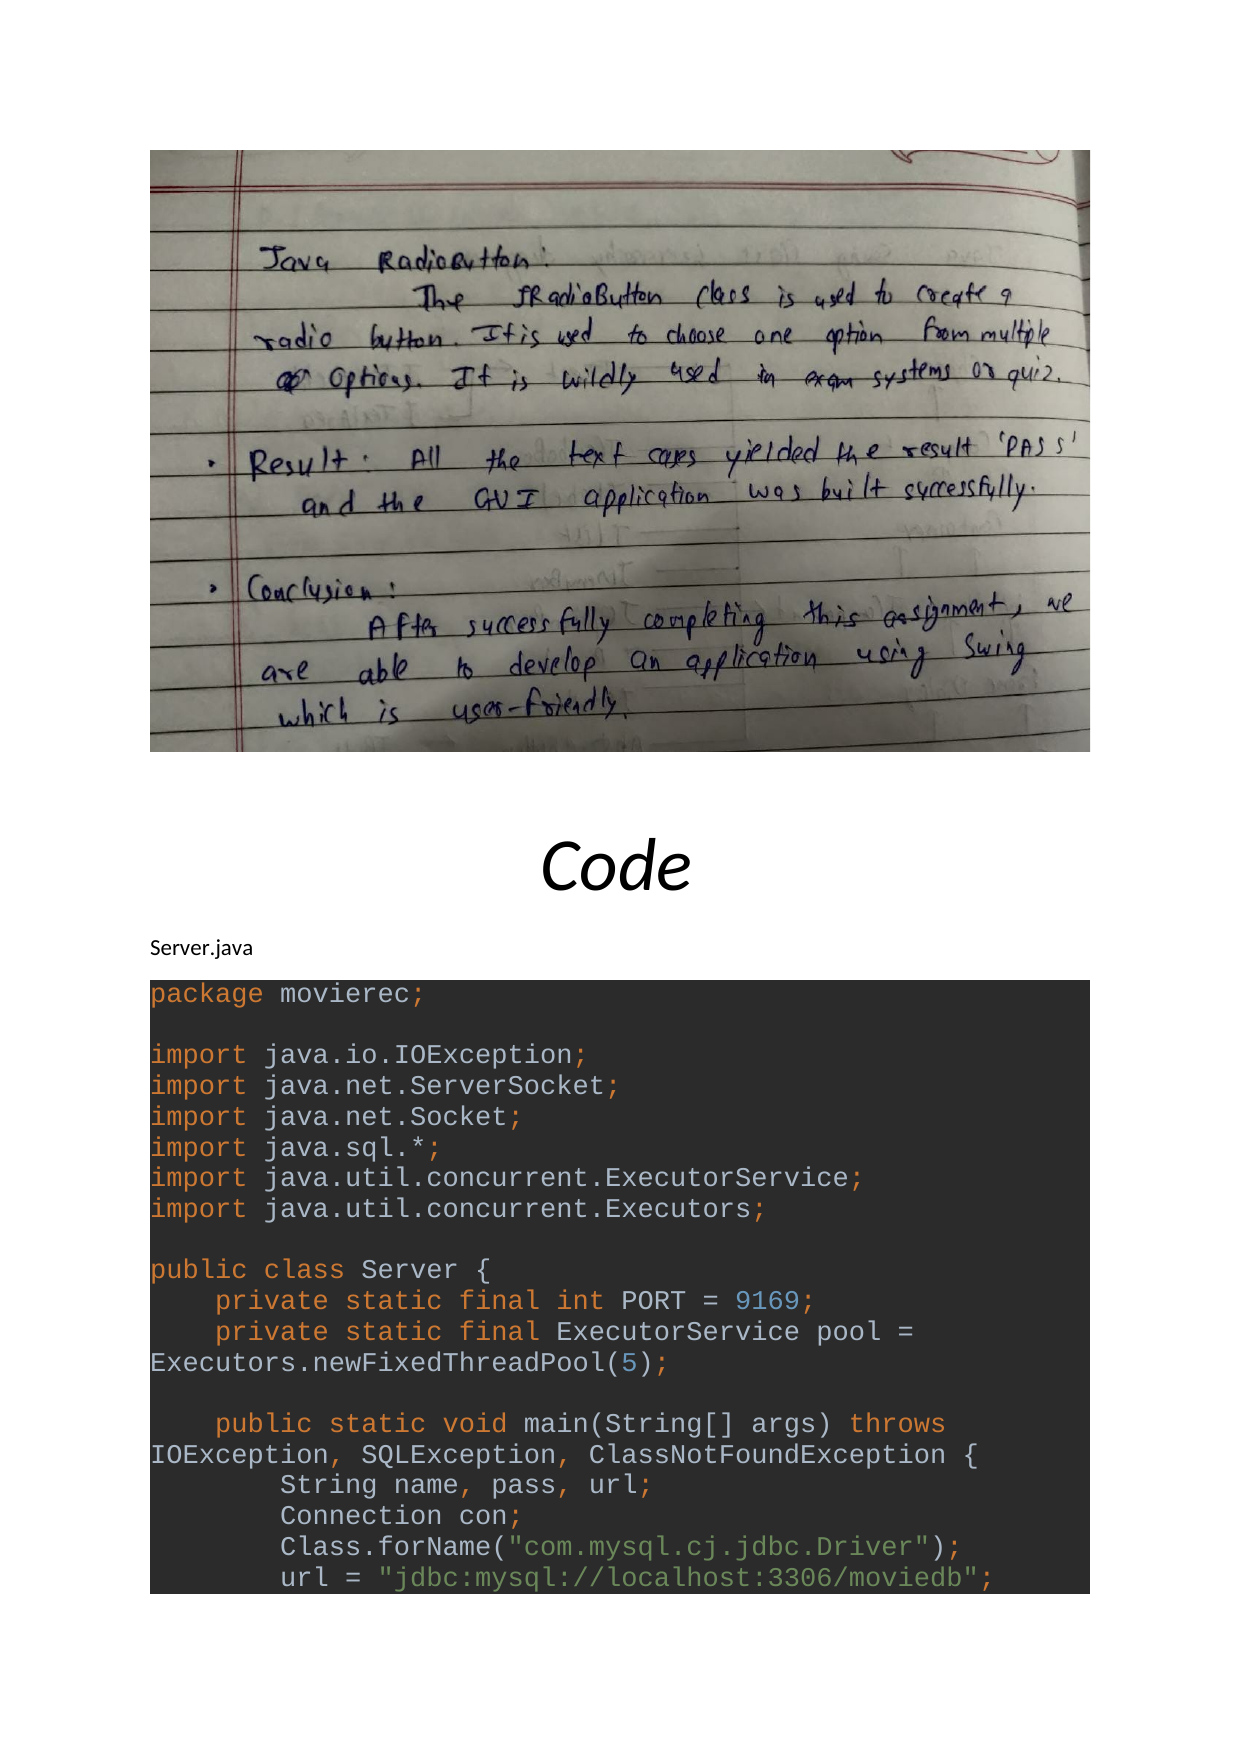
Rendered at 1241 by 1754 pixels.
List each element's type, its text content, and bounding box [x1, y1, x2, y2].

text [150, 980, 1090, 1594]
text Code [150, 817, 1090, 909]
text Server.java [150, 933, 1090, 961]
picture [150, 150, 1091, 752]
